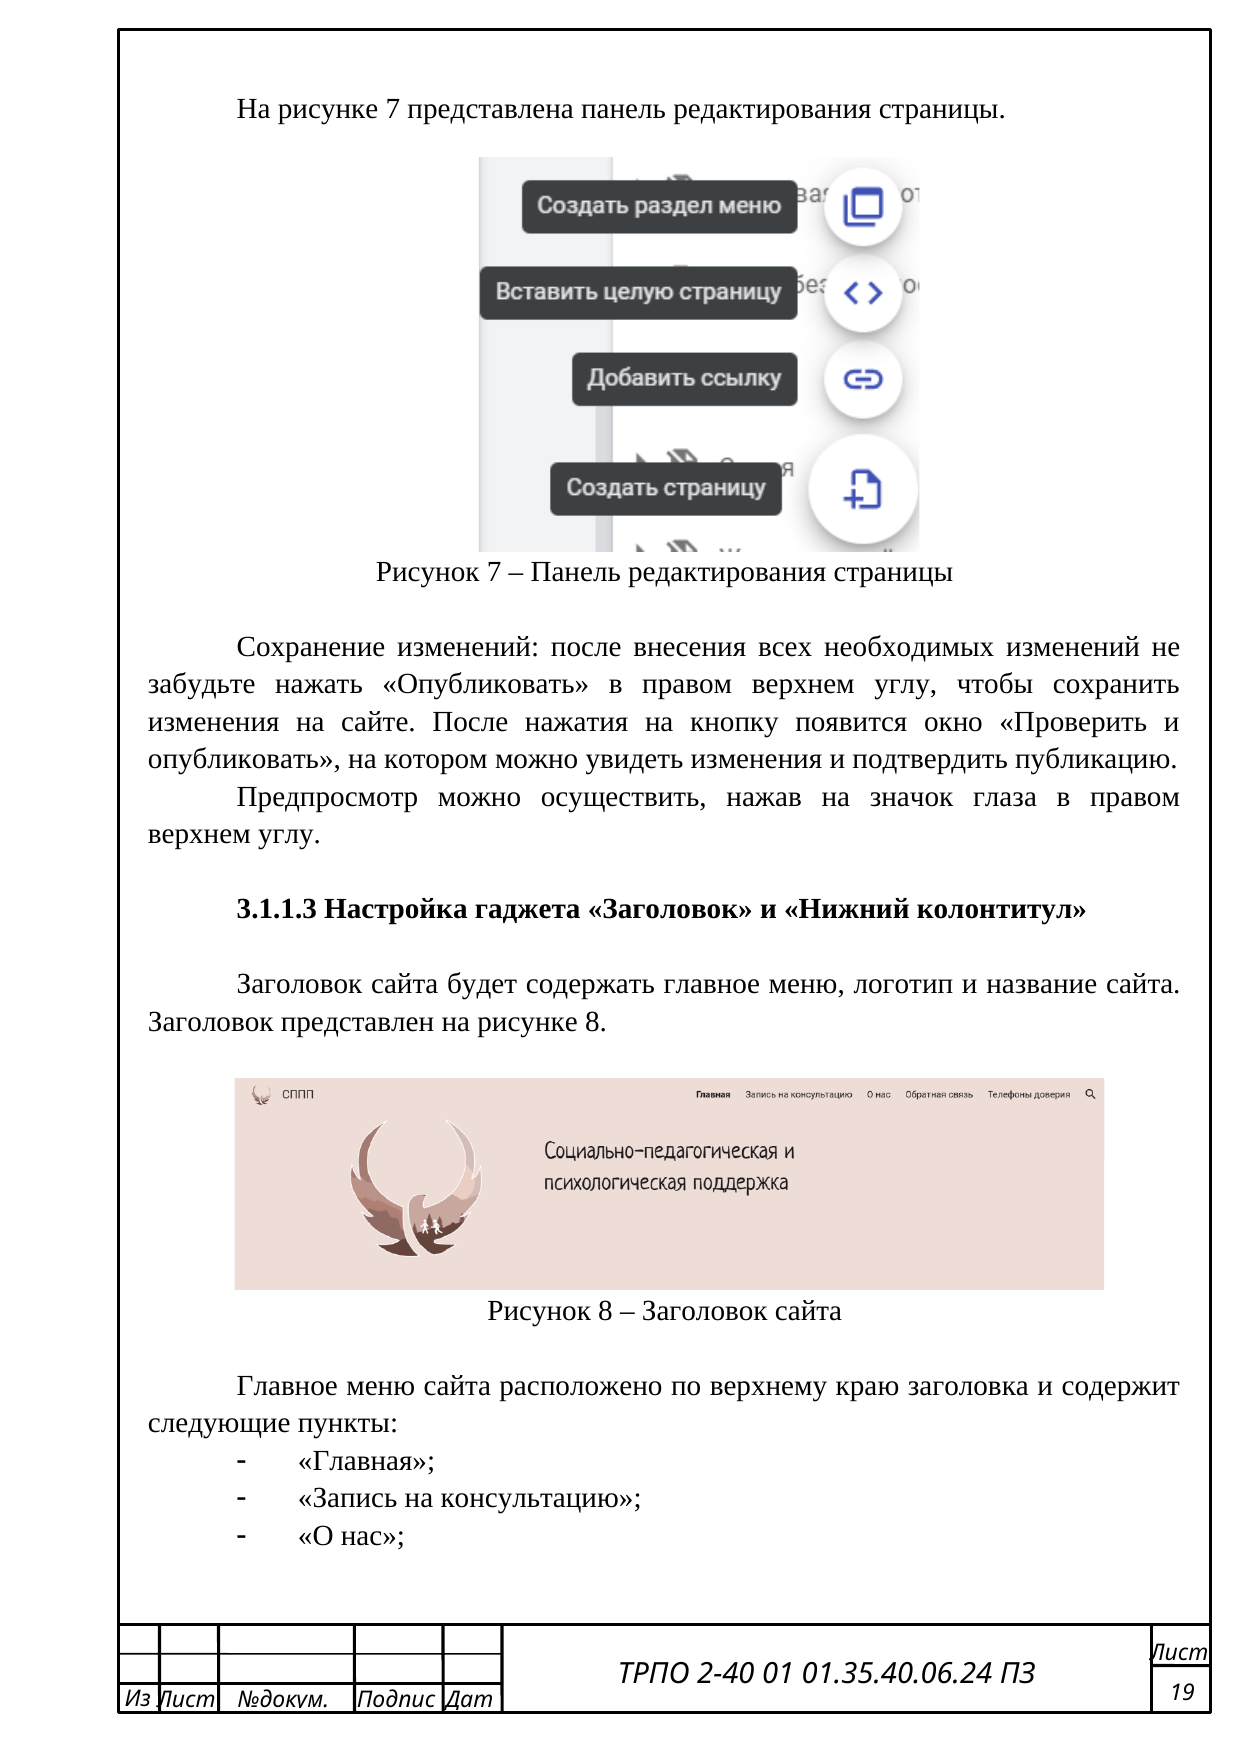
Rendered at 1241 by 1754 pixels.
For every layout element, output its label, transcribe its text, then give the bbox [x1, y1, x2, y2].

text 3.1.1.3 Настройка гаджета «Заголовок» и «Нижний колонтитул» [148, 889, 1181, 926]
list «Запись на консультацию»; [148, 1477, 1181, 1515]
text Главное меню сайта расположено по верхнему краю заголовка и содержит следующие пункты: [148, 1365, 1181, 1440]
text Сохранение изменений: после внесения всех необходимых изменений не забудьте нажать «Опубликовать» в правом верхнем углу, чтобы сохранить изменения на сайте. После нажатия на кнопку появится окно «Проверить и опубликовать», на котором можно увидеть изменения и подтвердить публикацию. [148, 626, 1181, 776]
text На рисунке 7 представлена панель редактирования страницы. [148, 89, 1181, 126]
text Предпросмотр можно осуществить, нажав на значок глаза в правом верхнем углу. [148, 776, 1181, 851]
list «О нас»; [148, 1515, 1181, 1552]
picture [234, 1078, 1105, 1290]
picture [478, 157, 920, 552]
list «Главная»; [148, 1440, 1181, 1477]
text Заголовок сайта будет содержать главное меню, логотип и название сайта. Заголовок представлен на рисунке 8. [148, 964, 1181, 1039]
